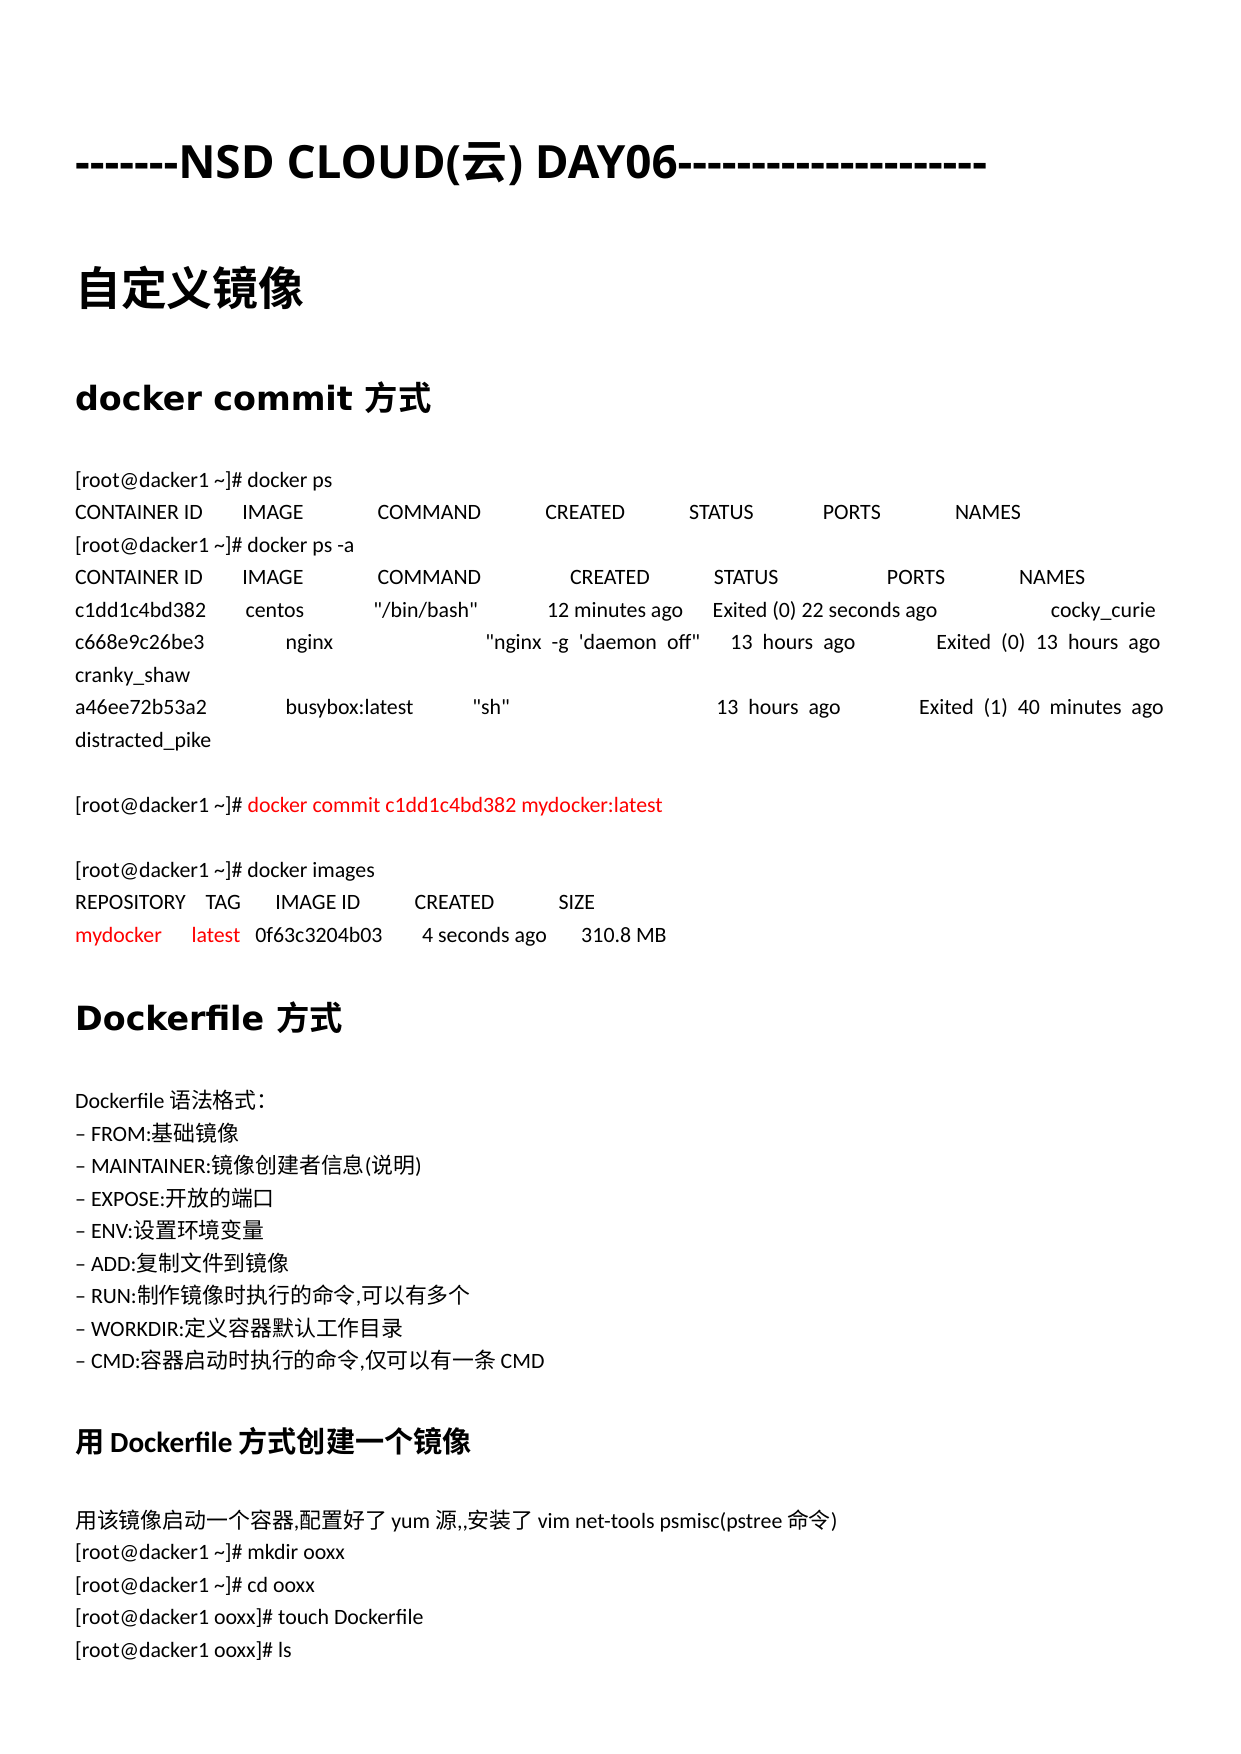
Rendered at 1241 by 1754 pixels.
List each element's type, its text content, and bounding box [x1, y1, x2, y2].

text REPOSITORY TAG IMAGE ID CREATED SIZE [75, 885, 1165, 918]
text CONTAINER ID IMAGE COMMAND CREATED STATUS PORTS NAMES [75, 560, 1165, 593]
text – RUN:制作镜像时执行的命令,可以有多个 [75, 1278, 1165, 1310]
text – EXPOSE:开放的端口 [75, 1180, 1165, 1213]
text – ENV:设置环境变量 [75, 1213, 1165, 1245]
text [root@dacker1 ooxx]# ls [75, 1633, 1165, 1666]
text – ADD:复制文件到镜像 [75, 1245, 1165, 1278]
text mydocker latest 0f63c3204b03 4 seconds ago 310.8 MB [75, 918, 1165, 950]
subtitle 自定义镜像 [75, 237, 1165, 334]
text [root@dacker1 ~]# docker ps -a [75, 528, 1165, 560]
text [root@dacker1 ooxx]# touch Dockerfile [75, 1601, 1165, 1633]
text – CMD:容器启动时执行的命令,仅可以有一条CMD [75, 1343, 1165, 1375]
text [root@dacker1 ~]# docker images [75, 853, 1165, 885]
subtitle Dockerfile 方式 [75, 983, 1165, 1048]
text 用该镜像启动一个容器,配置好了yum 源,,安装了vim net-tools psmisc(pstree命令) [75, 1503, 1165, 1536]
text [root@dacker1 ~]# mkdir ooxx [75, 1536, 1165, 1568]
text – MAINTAINER:镜像创建者信息(说明) [75, 1148, 1165, 1180]
subtitle docker commit 方式 [75, 363, 1165, 428]
subtitle -------NSD CLOUD(云) DAY06--------------------- [75, 110, 1165, 207]
text CONTAINER ID IMAGE COMMAND CREATED STATUS PORTS NAMES [75, 495, 1165, 528]
text a46ee72b53a2 busybox:latest "sh" 13 hours ago Exited (1) 40 minutes ago distracted_pike [75, 690, 1165, 755]
subtitle 用Dockerfile方式创建一个镜像 [75, 1408, 1165, 1473]
text [root@dacker1 ~]# cd ooxx [75, 1568, 1165, 1601]
text – WORKDIR:定义容器默认工作目录 [75, 1310, 1165, 1343]
text c1dd1c4bd382 centos "/bin/bash" 12 minutes ago Exited (0) 22 seconds ago cocky_curie [75, 593, 1165, 625]
text Dockerfile语法格式： [75, 1083, 1165, 1115]
text [root@dacker1 ~]# docker ps [75, 463, 1165, 495]
text c668e9c26be3 nginx "nginx -g 'daemon off" 13 hours ago Exited (0) 13 hours ago cranky_shaw [75, 625, 1165, 690]
text – FROM:基础镜像 [75, 1115, 1165, 1148]
text [root@dacker1 ~]# docker commit c1dd1c4bd382 mydocker:latest [75, 788, 1165, 820]
